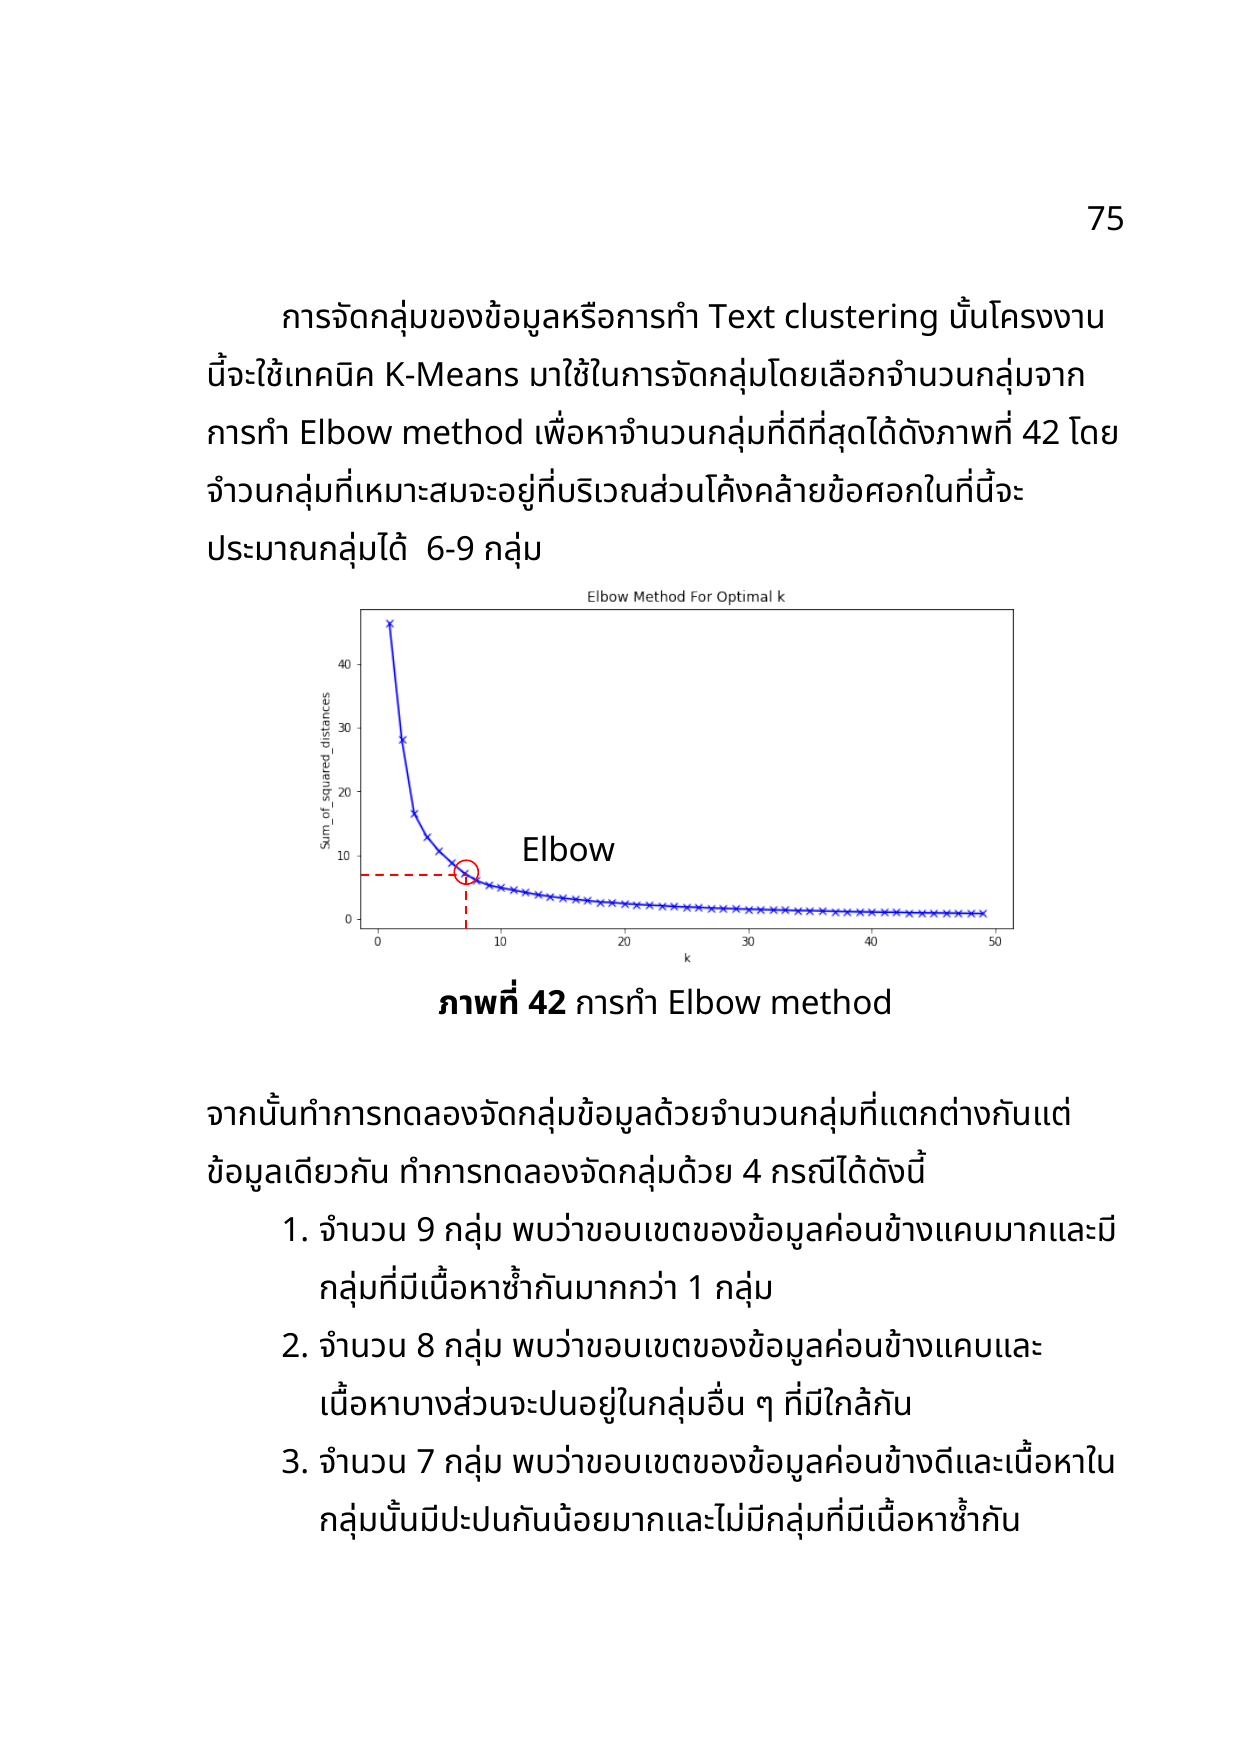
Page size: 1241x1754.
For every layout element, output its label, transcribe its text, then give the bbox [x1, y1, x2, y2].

list จำนวน 9 กลุ่ม พบว่าขอบเขตของข้อมูลค่อนข้างแคบมากและมีกลุ่มที่มีเนื้อหาซ้ำกันมากกว่า 1 กลุ่ม [281, 1206, 1125, 1314]
list จำนวน 8 กลุ่ม พบว่าขอบเขตของข้อมูลค่อนข้างแคบและเนื้อหาบางส่วนจะปนอยู่ในกลุ่มอื่น ๆ ที่มีใกล้กัน [281, 1322, 1125, 1430]
text ภาพที่ 42 การทำ Elbow method [206, 979, 1125, 1030]
picture [311, 583, 1020, 973]
text จากนั้นทำการทดลองจัดกลุ่มข้อมูลด้วยจำนวนกลุ่มที่แตกต่างกันแต่ข้อมูลเดียวกัน ทำการทดลองจัดกลุ่มด้วย 4 กรณีได้ดังนี้ [206, 1089, 1125, 1198]
list จำนวน 7 กลุ่ม พบว่าขอบเขตของข้อมูลค่อนข้างดีและเนื้อหาในกลุ่มนั้นมีปะปนกันน้อยมากและไม่มีกลุ่มที่มีเนื้อหาซ้ำกัน [281, 1438, 1125, 1546]
text การจัดกลุ่มของข้อมูลหรือการทำ Text clustering นั้นโครงงานนี้จะใช้เทคนิค K-Means มาใช้ในการจัดกลุ่มโดยเลือกจำนวนกลุ่มจากการทำ Elbow method เพื่อหาจำนวนกลุ่มที่ดีที่สุดได้ดังภาพที่ 42 โดยจำวนกลุ่มที่เหมาะสมจะอยู่ที่บริเวณส่วนโค้งคล้ายข้อศอกในที่นี้จะประมาณกลุ่มได้ 6-9 กลุ่ม [206, 293, 1125, 576]
